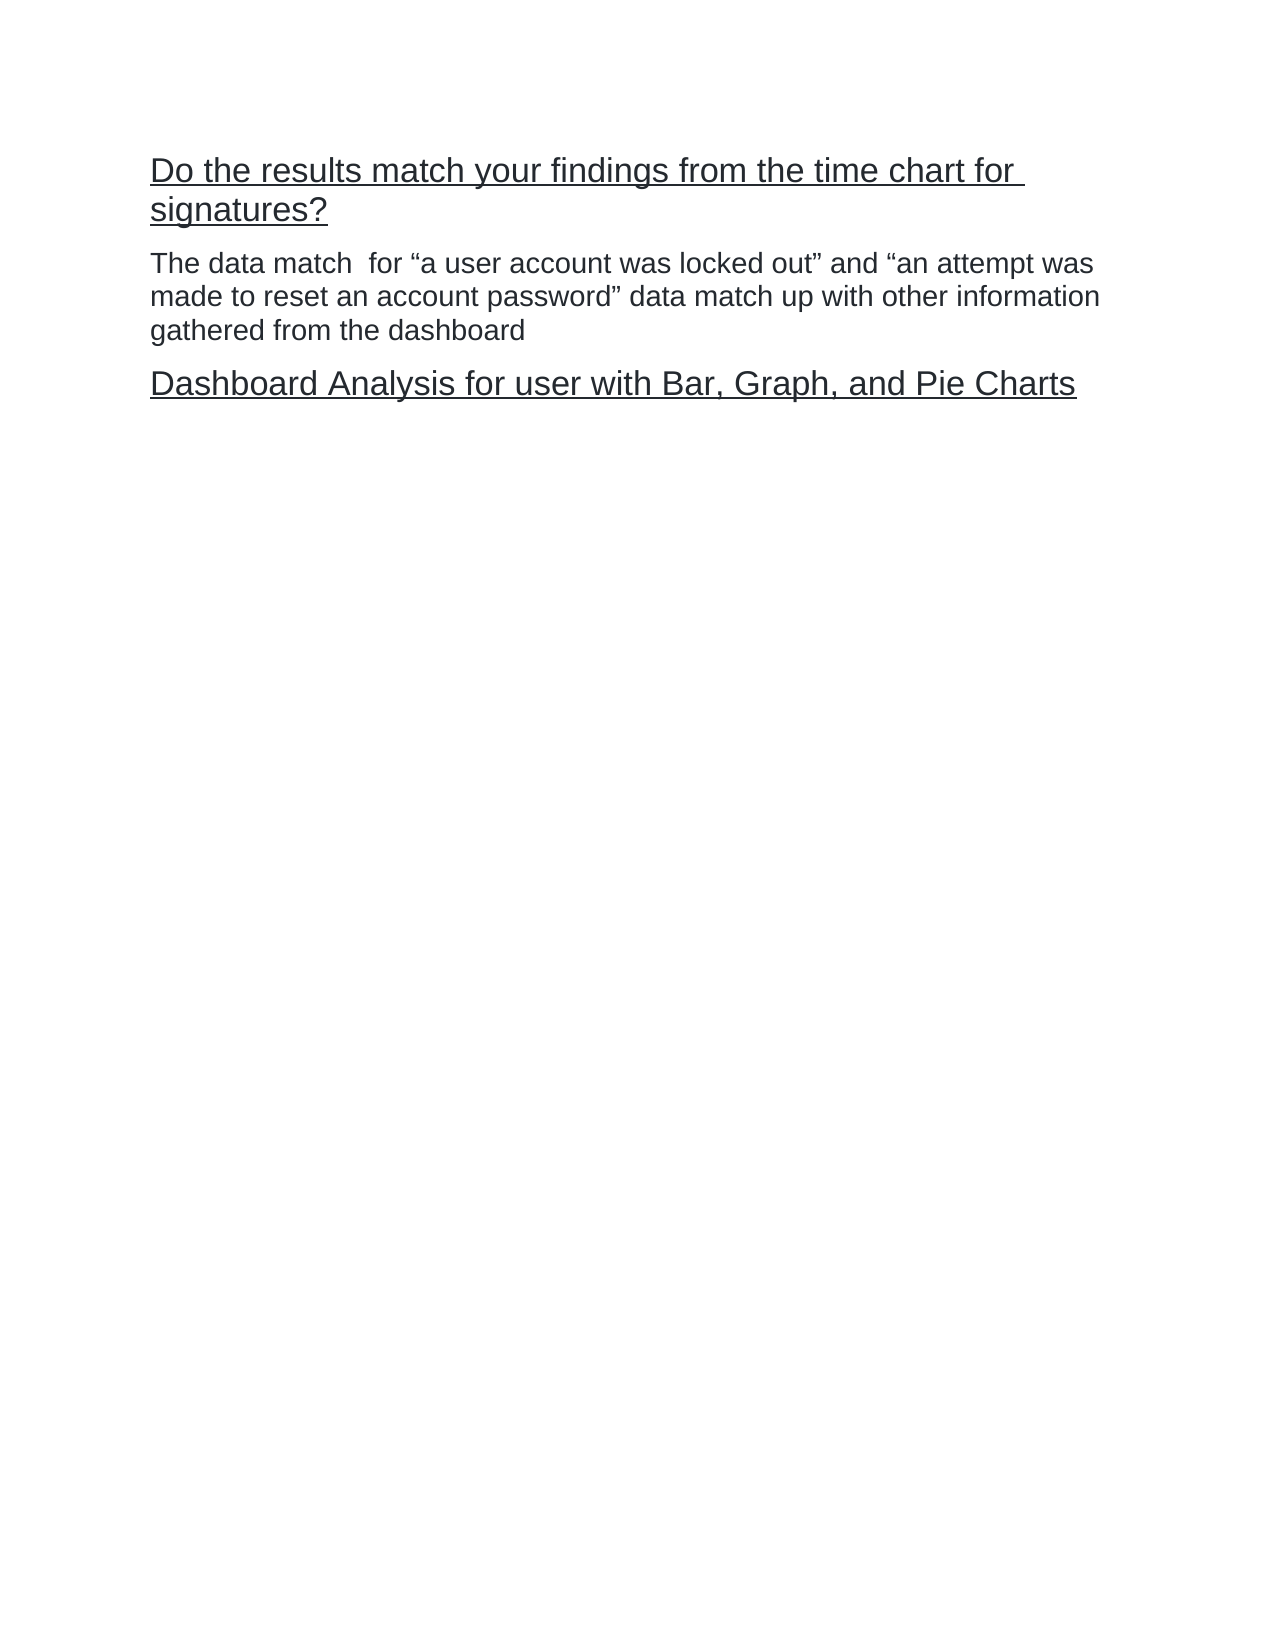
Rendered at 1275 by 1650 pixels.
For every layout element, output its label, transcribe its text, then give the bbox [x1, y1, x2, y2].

text The data match for “a user account was locked out” and “an attempt was made to reset an account password” data match up with other information gathered from the dashboard [150, 246, 1125, 346]
text Dashboard Analysis for user with Bar, Graph, and Pie Charts [150, 363, 1125, 403]
text Do the results match your findings from the time chart for signatures? [150, 150, 1125, 229]
